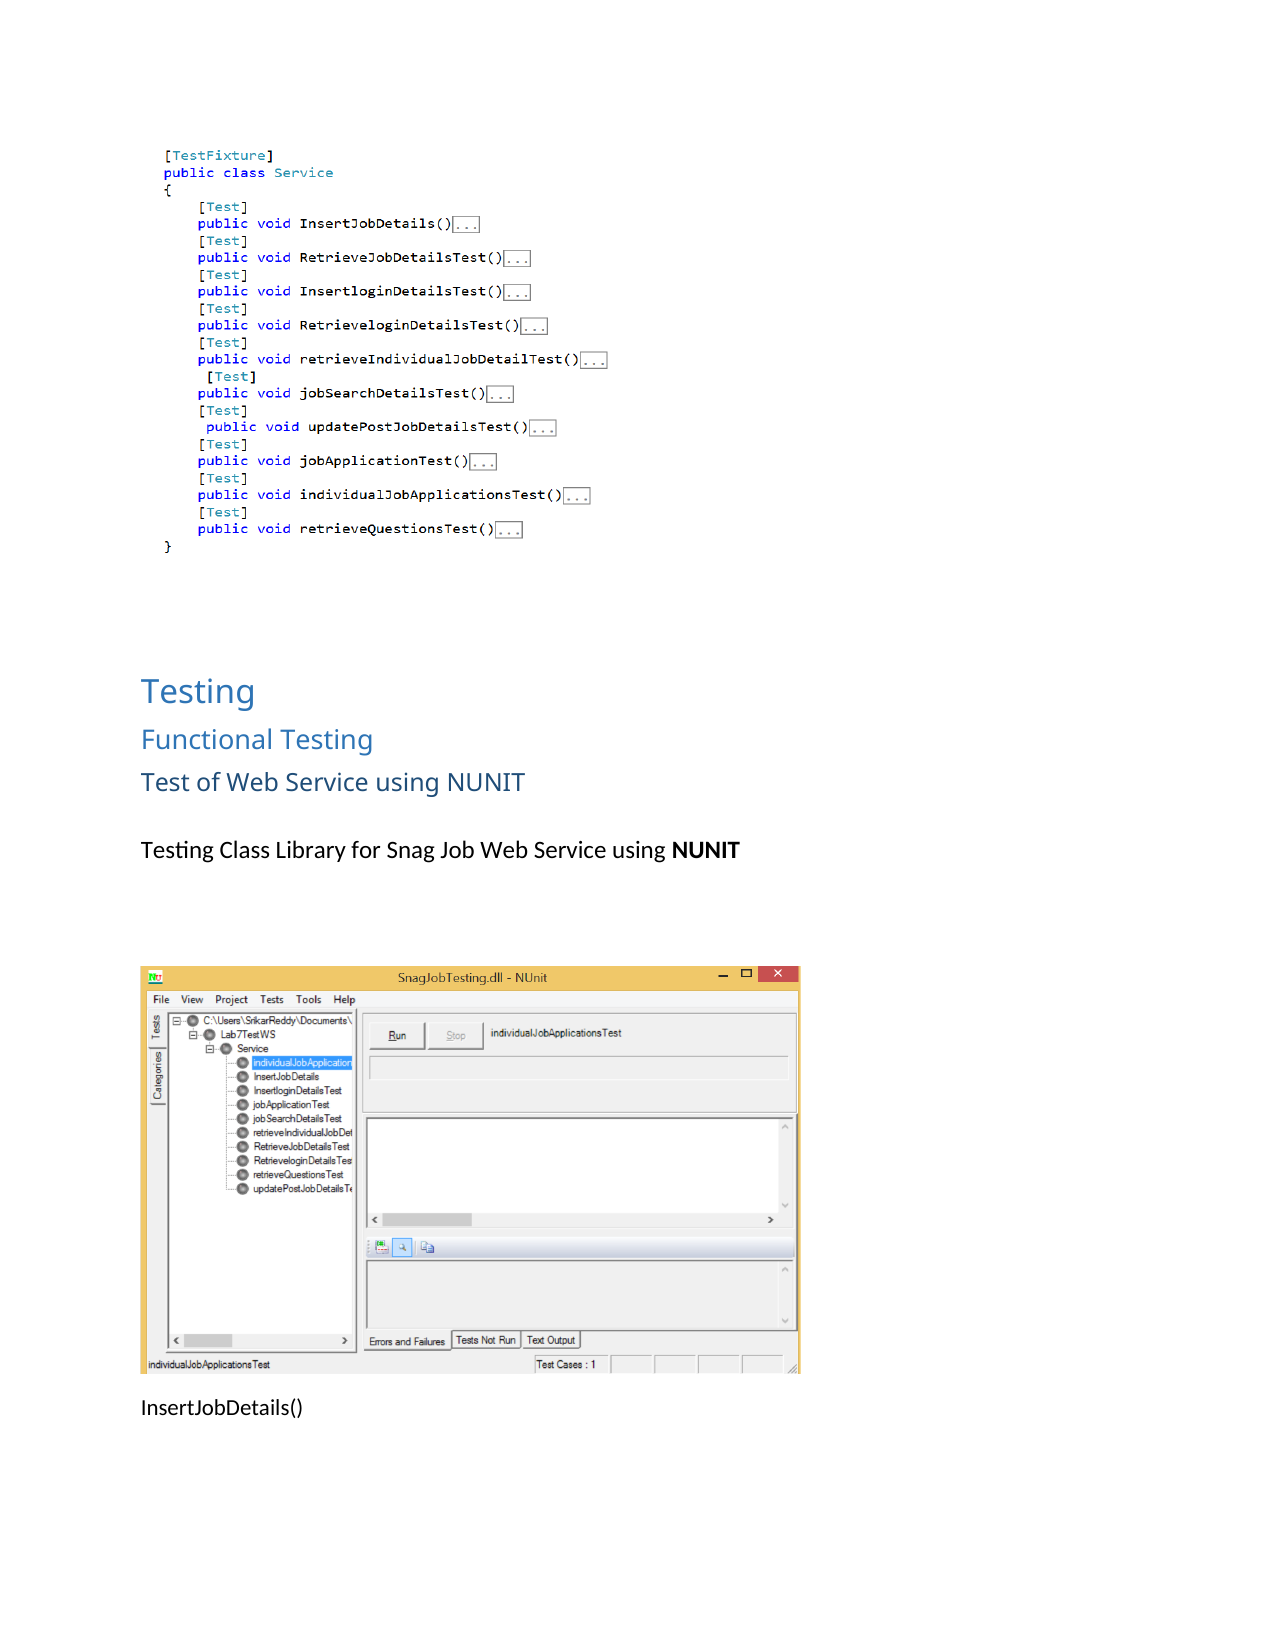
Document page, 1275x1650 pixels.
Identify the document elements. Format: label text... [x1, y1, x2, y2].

subtitle Testing [141, 668, 1125, 713]
text InsertJobDetails() [141, 1393, 1125, 1421]
subtitle Functional Testing [141, 721, 1125, 758]
picture [140, 150, 801, 558]
subtitle Test of Web Service using NUNIT [141, 765, 1125, 799]
picture [140, 966, 801, 1374]
list Testing Class Library for Snag Job Web Service using NUNIT [141, 834, 1125, 865]
